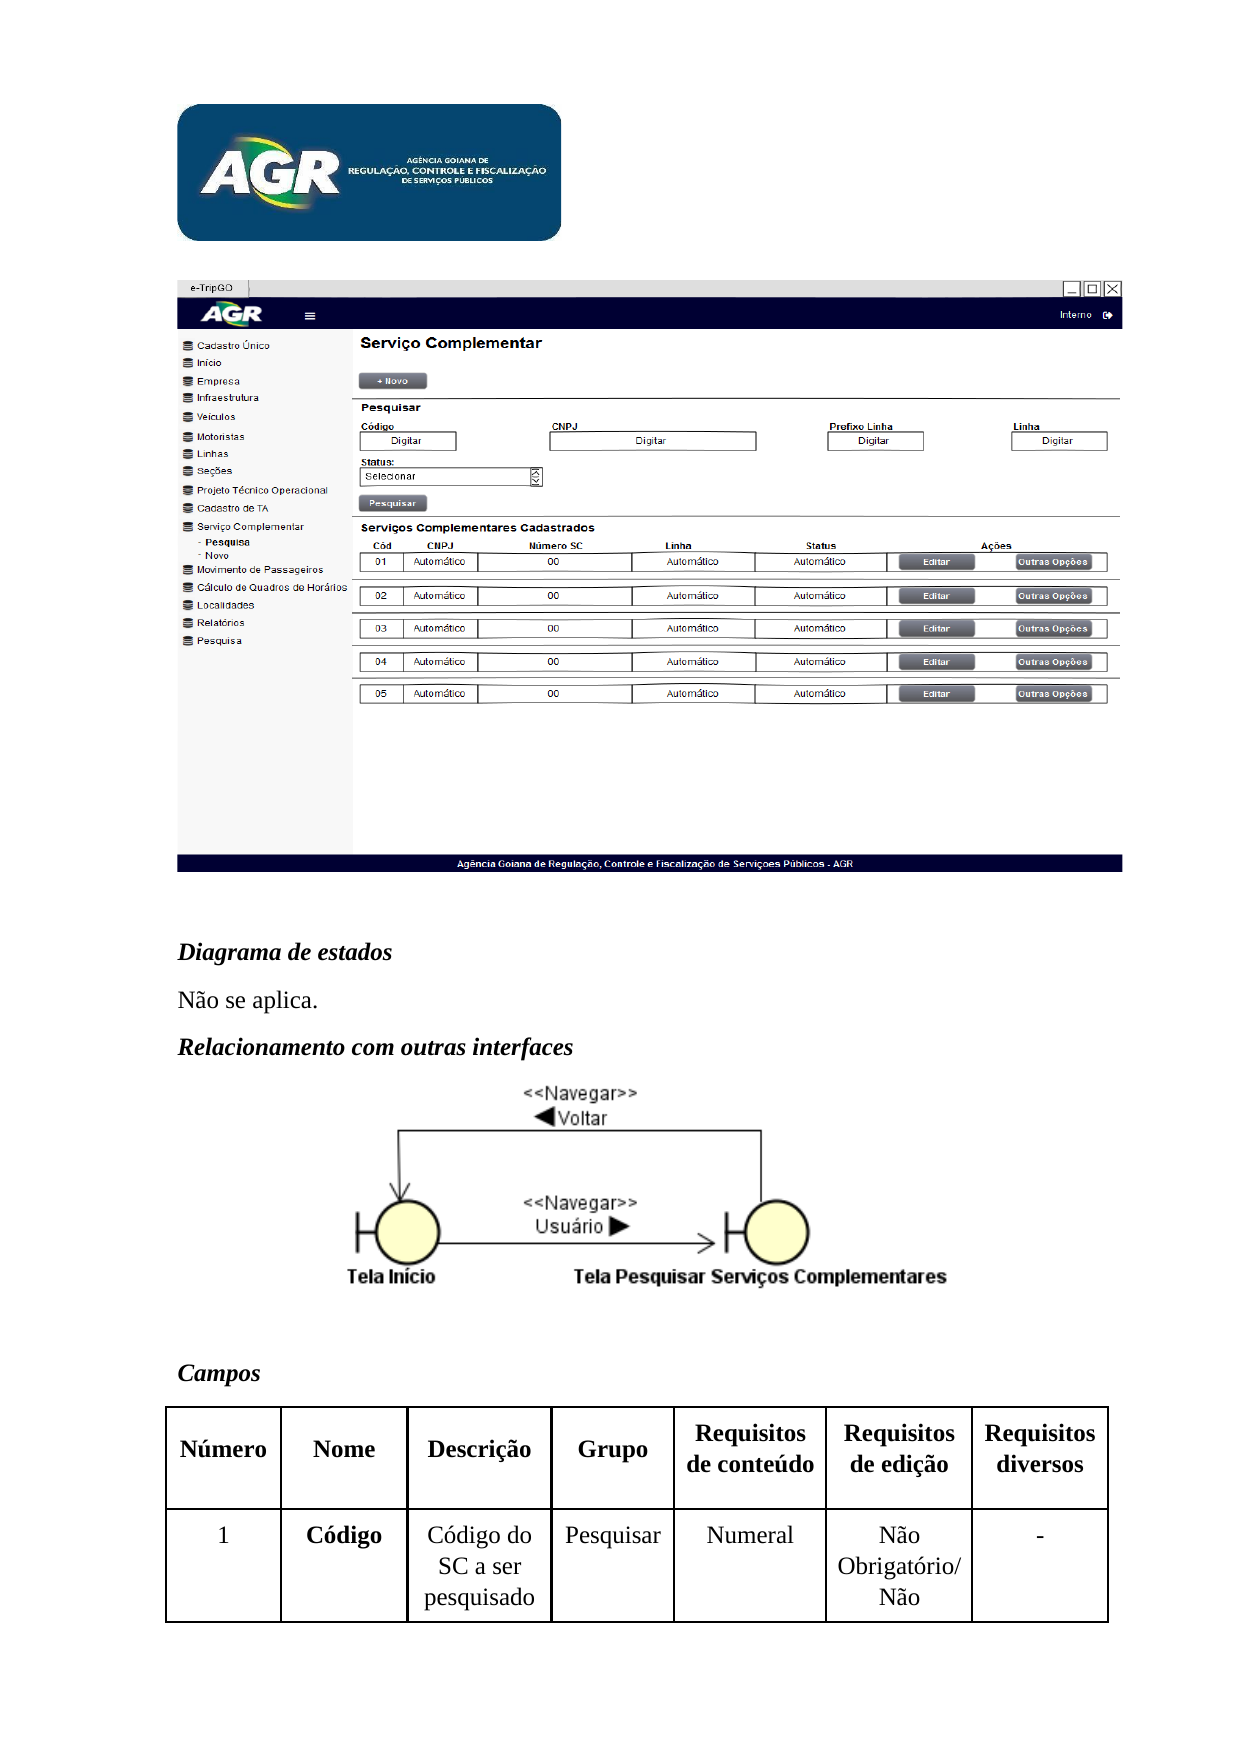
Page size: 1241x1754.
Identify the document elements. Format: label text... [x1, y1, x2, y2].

picture [177, 280, 1123, 872]
text Relacionamento com outras interfaces [177, 1032, 1122, 1061]
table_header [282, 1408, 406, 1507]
text Campos [177, 1358, 1122, 1387]
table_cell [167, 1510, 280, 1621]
text Não se aplica. [177, 985, 1122, 1013]
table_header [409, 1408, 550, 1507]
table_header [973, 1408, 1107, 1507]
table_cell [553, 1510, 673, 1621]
picture [177, 104, 562, 241]
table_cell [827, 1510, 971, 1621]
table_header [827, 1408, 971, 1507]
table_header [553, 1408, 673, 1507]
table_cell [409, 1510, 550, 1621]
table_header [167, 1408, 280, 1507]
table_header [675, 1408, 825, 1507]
picture [343, 1080, 956, 1293]
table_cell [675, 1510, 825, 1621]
text Diagrama de estados [177, 937, 1122, 966]
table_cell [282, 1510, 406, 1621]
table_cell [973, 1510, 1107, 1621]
